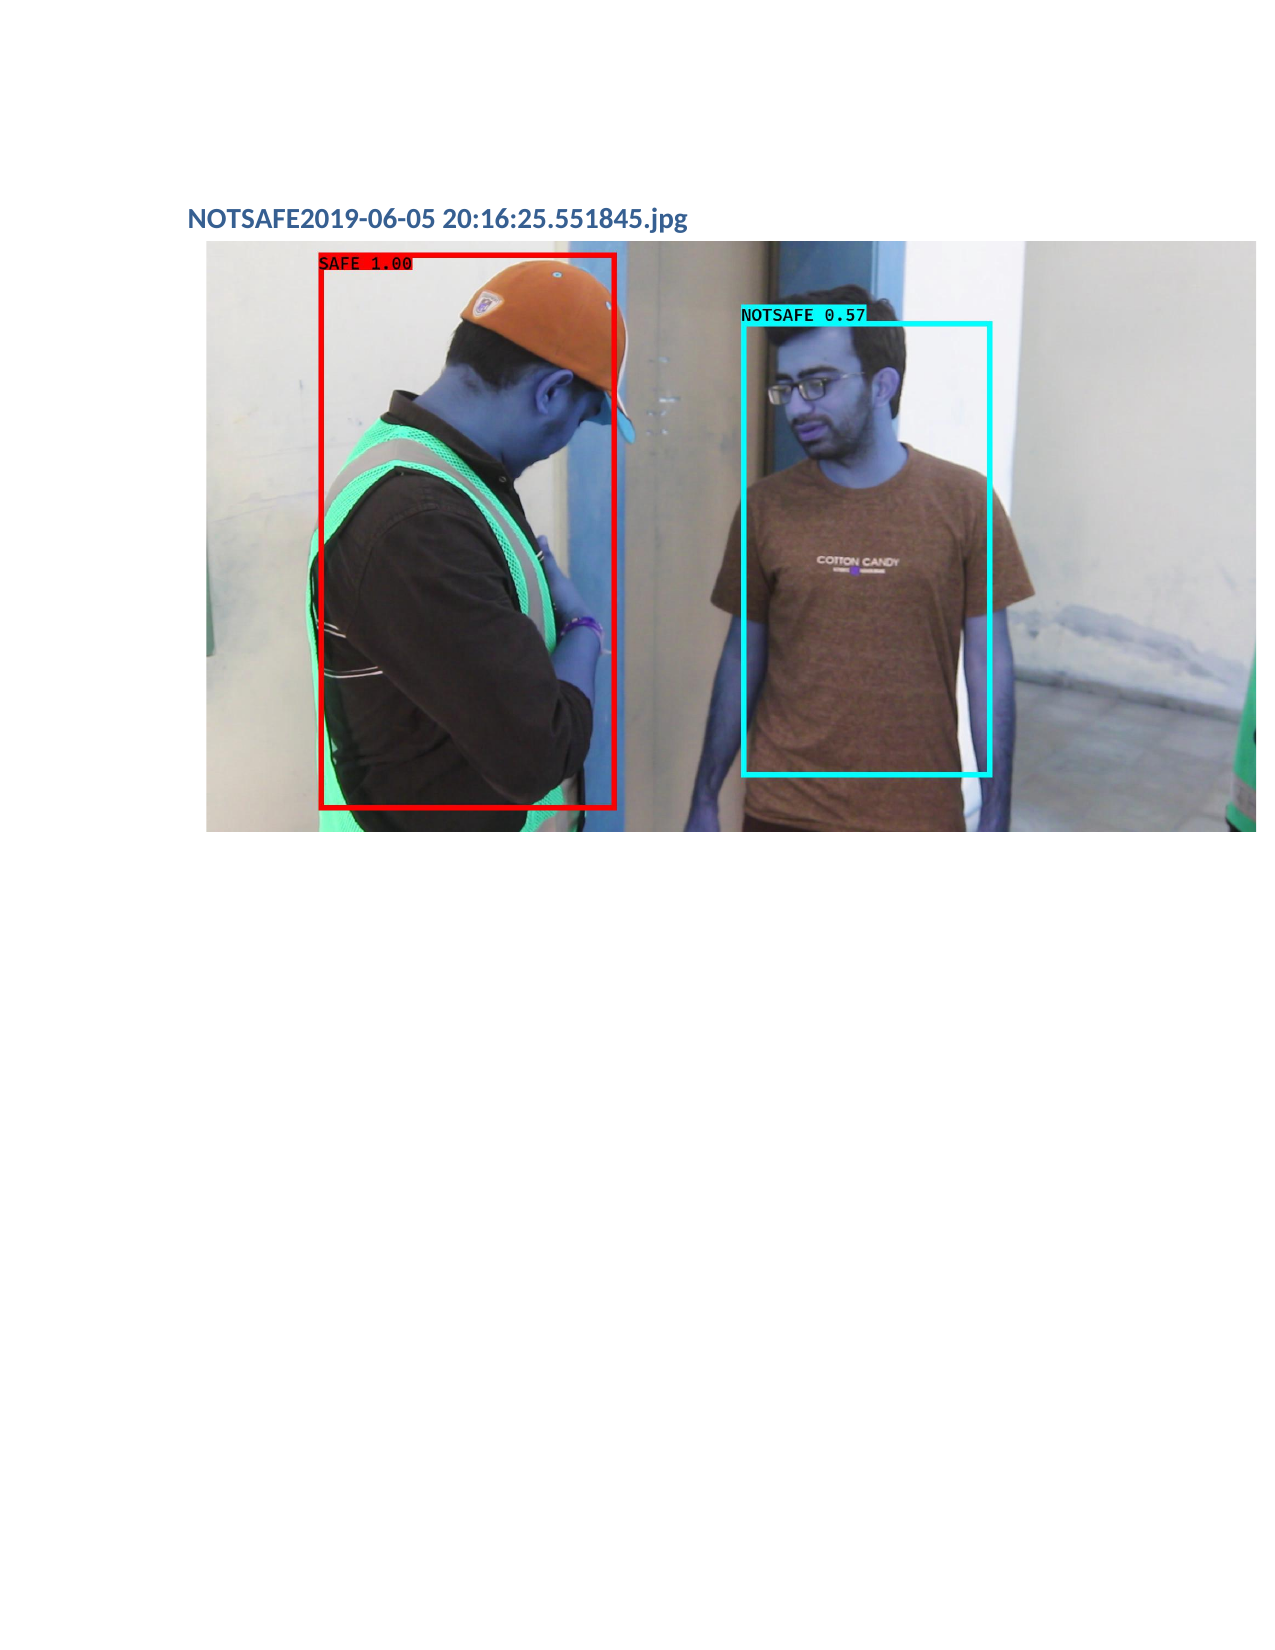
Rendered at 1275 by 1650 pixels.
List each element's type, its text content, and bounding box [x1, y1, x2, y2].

subtitle NOTSAFE2019-06-05 20:16:25.551845.jpg [187, 200, 1087, 236]
picture [206, 241, 1257, 832]
